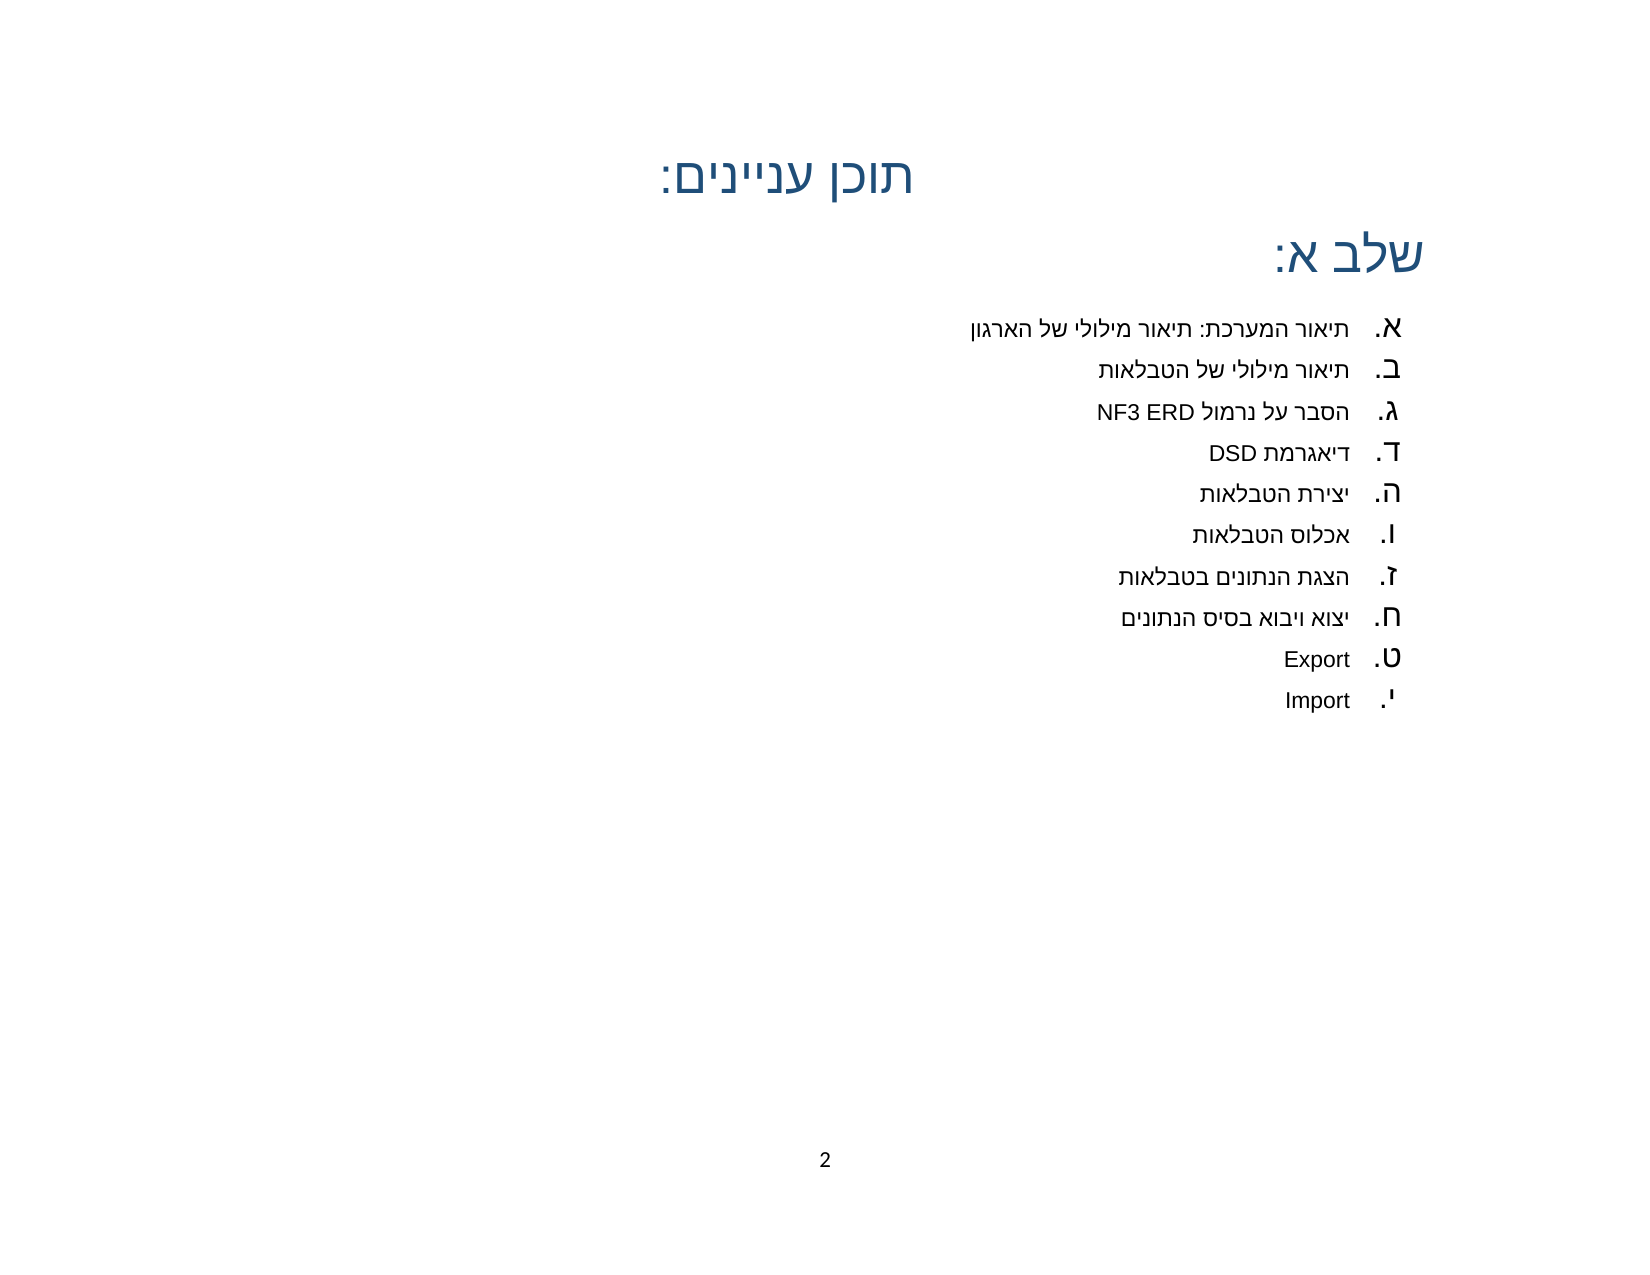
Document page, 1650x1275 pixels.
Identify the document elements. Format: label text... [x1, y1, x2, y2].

text שלב א: [75, 225, 1425, 283]
list Export [75, 638, 1387, 674]
text תוכן עניינים: [75, 147, 1500, 204]
list תיאור מילולי של הטבלאות [75, 349, 1387, 385]
list אכלוס הטבלאות [75, 514, 1387, 550]
list תיאור המערכת: תיאור מילולי של הארגון [75, 308, 1387, 344]
list יצוא ויבוא בסיס הנתונים [75, 597, 1387, 633]
list דיאגרמת DSD [75, 432, 1387, 468]
list Import [75, 679, 1387, 715]
list יצירת הטבלאות [75, 473, 1387, 509]
list הסבר על נרמול NF3 ERD [75, 391, 1387, 426]
list הצגת הנתונים בטבלאות [75, 556, 1387, 591]
